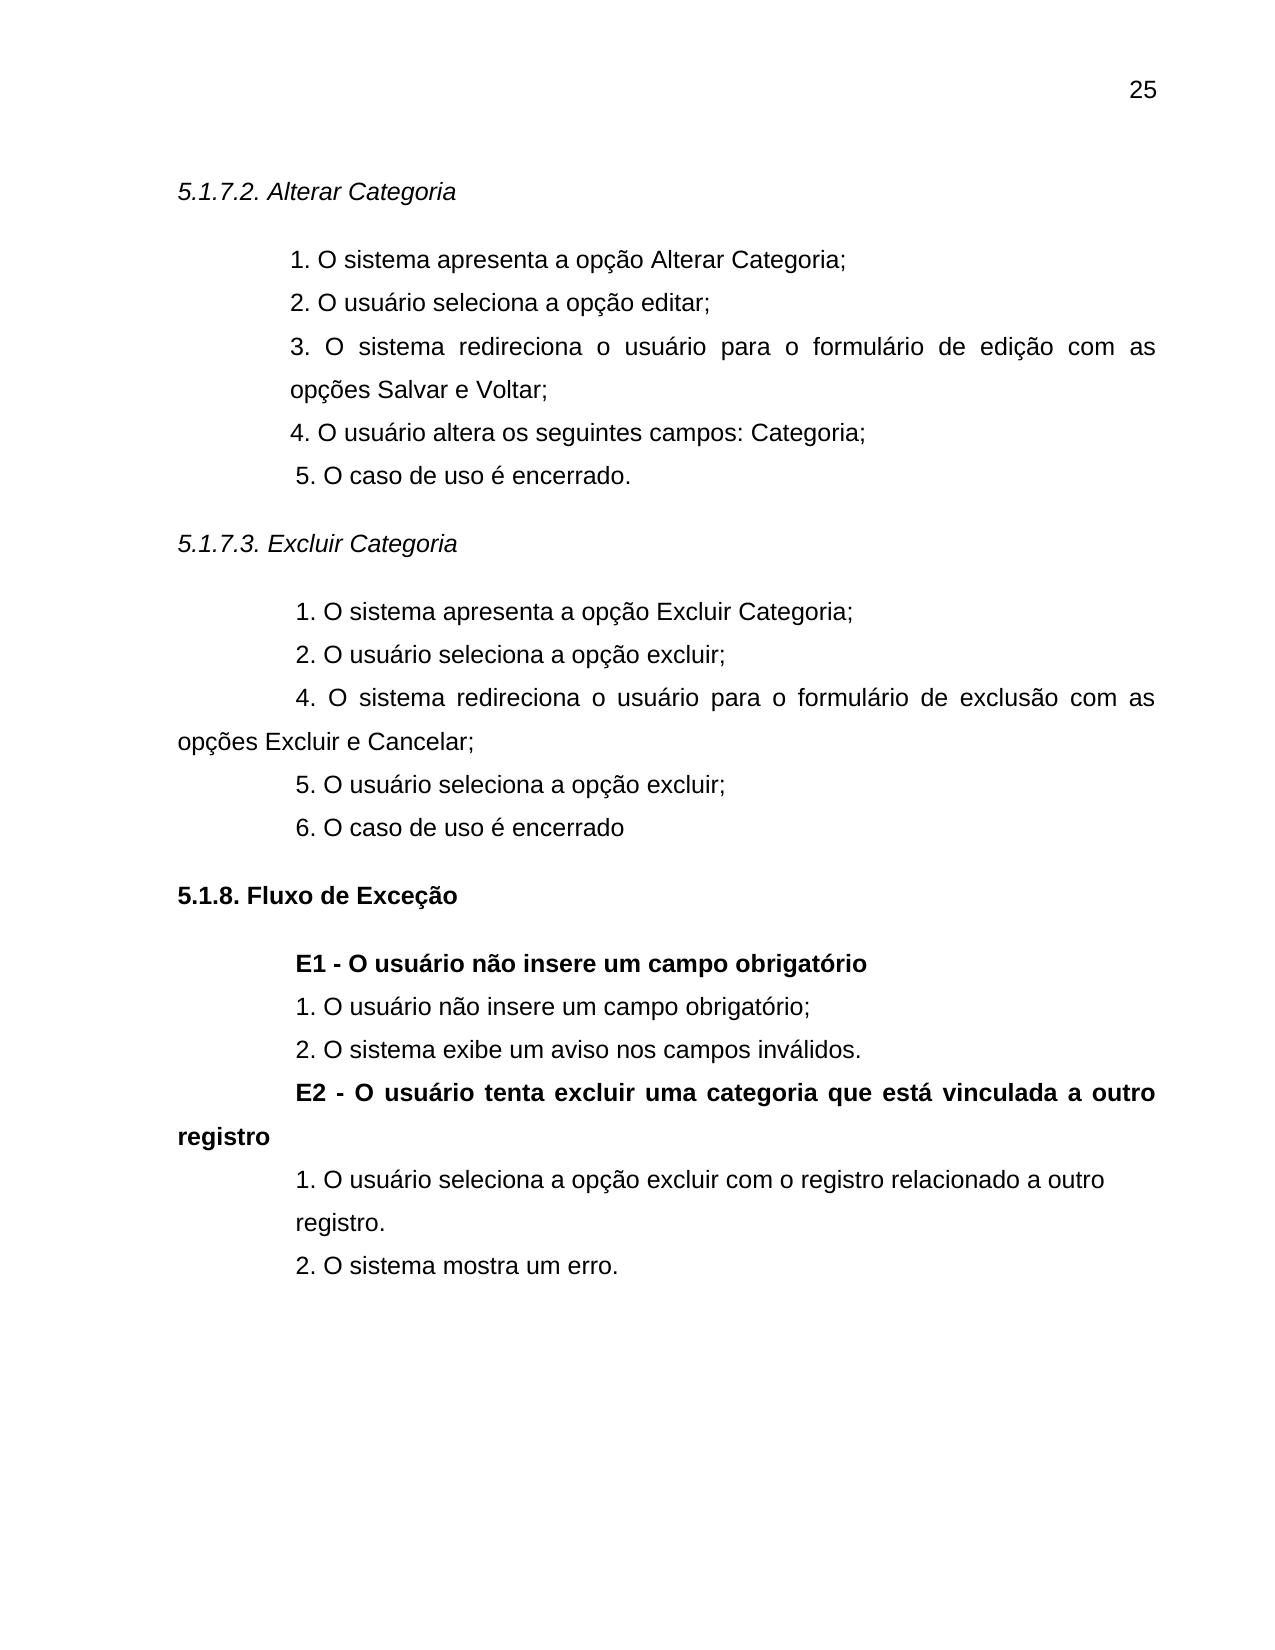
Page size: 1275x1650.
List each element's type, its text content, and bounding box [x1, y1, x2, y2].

list 3. O sistema redireciona o usuário para o formulário de edição com as opções Salvar e Voltar; [290, 332, 1157, 403]
text 2. O usuário seleciona a opção excluir; [177, 640, 1157, 669]
text 1. O usuário não insere um campo obrigatório; [177, 992, 1157, 1021]
text 5. O caso de uso é encerrado. [177, 461, 1157, 490]
text 1. O usuário seleciona a opção excluir com o registro relacionado a outro [177, 1165, 1157, 1193]
list 5.1.7.3. Excluir Categoria [177, 529, 1157, 558]
text 6. O caso de uso é encerrado [177, 813, 1157, 842]
text E1 - O usuário não insere um campo obrigatório [177, 949, 1157, 978]
text 2. O sistema mostra um erro. [177, 1251, 1157, 1280]
text 4. O sistema redireciona o usuário para o formulário de exclusão com as opções Excluir e Cancelar; [177, 683, 1157, 755]
list 1. O sistema apresenta a opção Alterar Categoria; [290, 245, 1157, 274]
text 5. O usuário seleciona a opção excluir; [177, 770, 1157, 798]
text registro. [177, 1208, 1157, 1237]
list 2. O usuário seleciona a opção editar; [290, 288, 1157, 317]
list 5.1.7.2. Alterar Categoria [177, 177, 1157, 206]
list 4. O usuário altera os seguintes campos: Categoria; [290, 418, 1157, 447]
text E2 - O usuário tenta excluir uma categoria que está vinculada a outro registro [177, 1078, 1157, 1150]
text 2. O sistema exibe um aviso nos campos inválidos. [177, 1035, 1157, 1064]
subtitle 5.1.8. Fluxo de Exceção [177, 881, 1157, 910]
text 1. O sistema apresenta a opção Excluir Categoria; [177, 597, 1157, 626]
